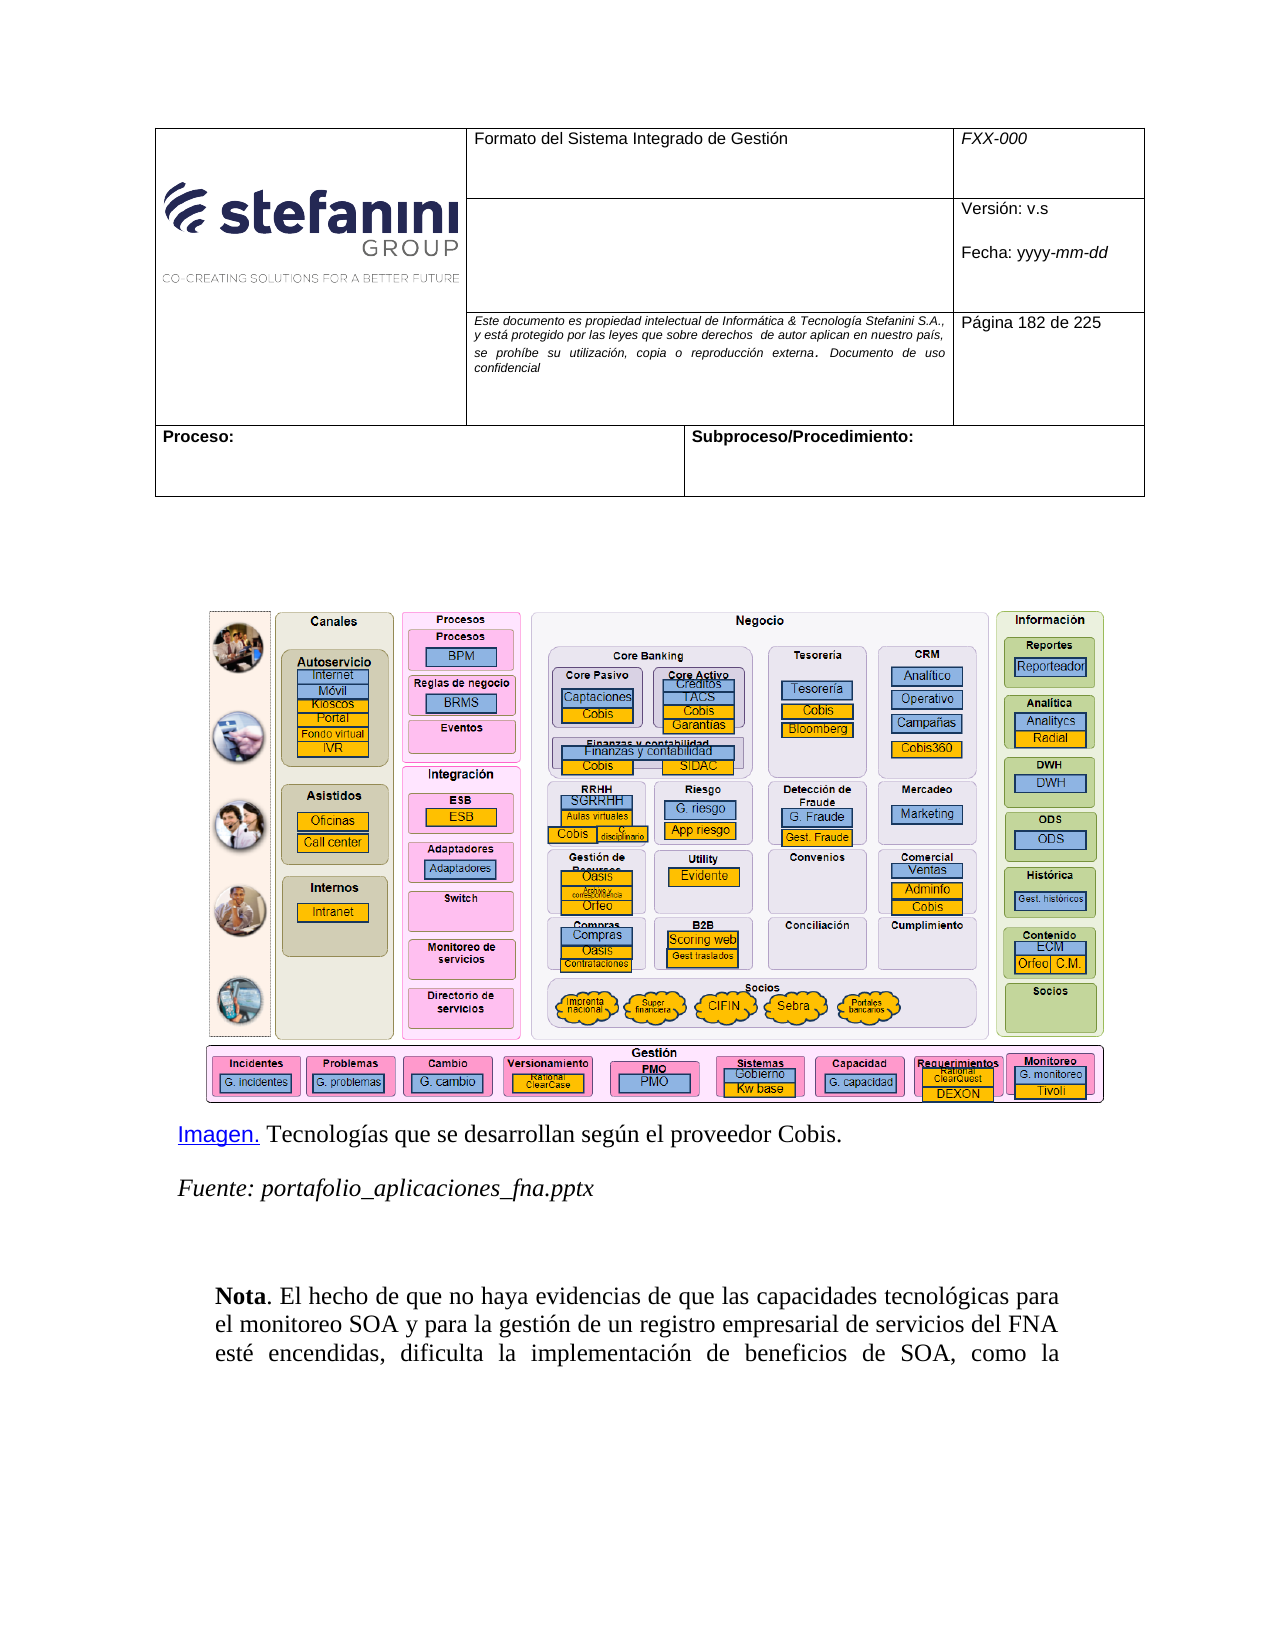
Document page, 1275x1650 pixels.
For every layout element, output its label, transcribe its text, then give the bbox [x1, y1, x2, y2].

text Nota. El hecho de que no haya evidencias de que las capacidades tecnológicas para el monitoreo SOA y para la gestión de un registro empresarial de servicios del FNA esté encendidas, dificulta la implementación de beneficios de SOA, como la reutilización y la composición de servicios. Por el contrario, esto propicia la redundancia de las capacidades de la arquitectura SOA. [215, 1281, 1060, 1367]
picture [162, 182, 460, 286]
text Imagen. Tecnologías que se desarrollan según el proveedor Cobis. [177, 1119, 1098, 1148]
text Fuente: portafolio_aplicaciones_fna.pptx [177, 1173, 1098, 1202]
picture [196, 599, 1115, 1107]
